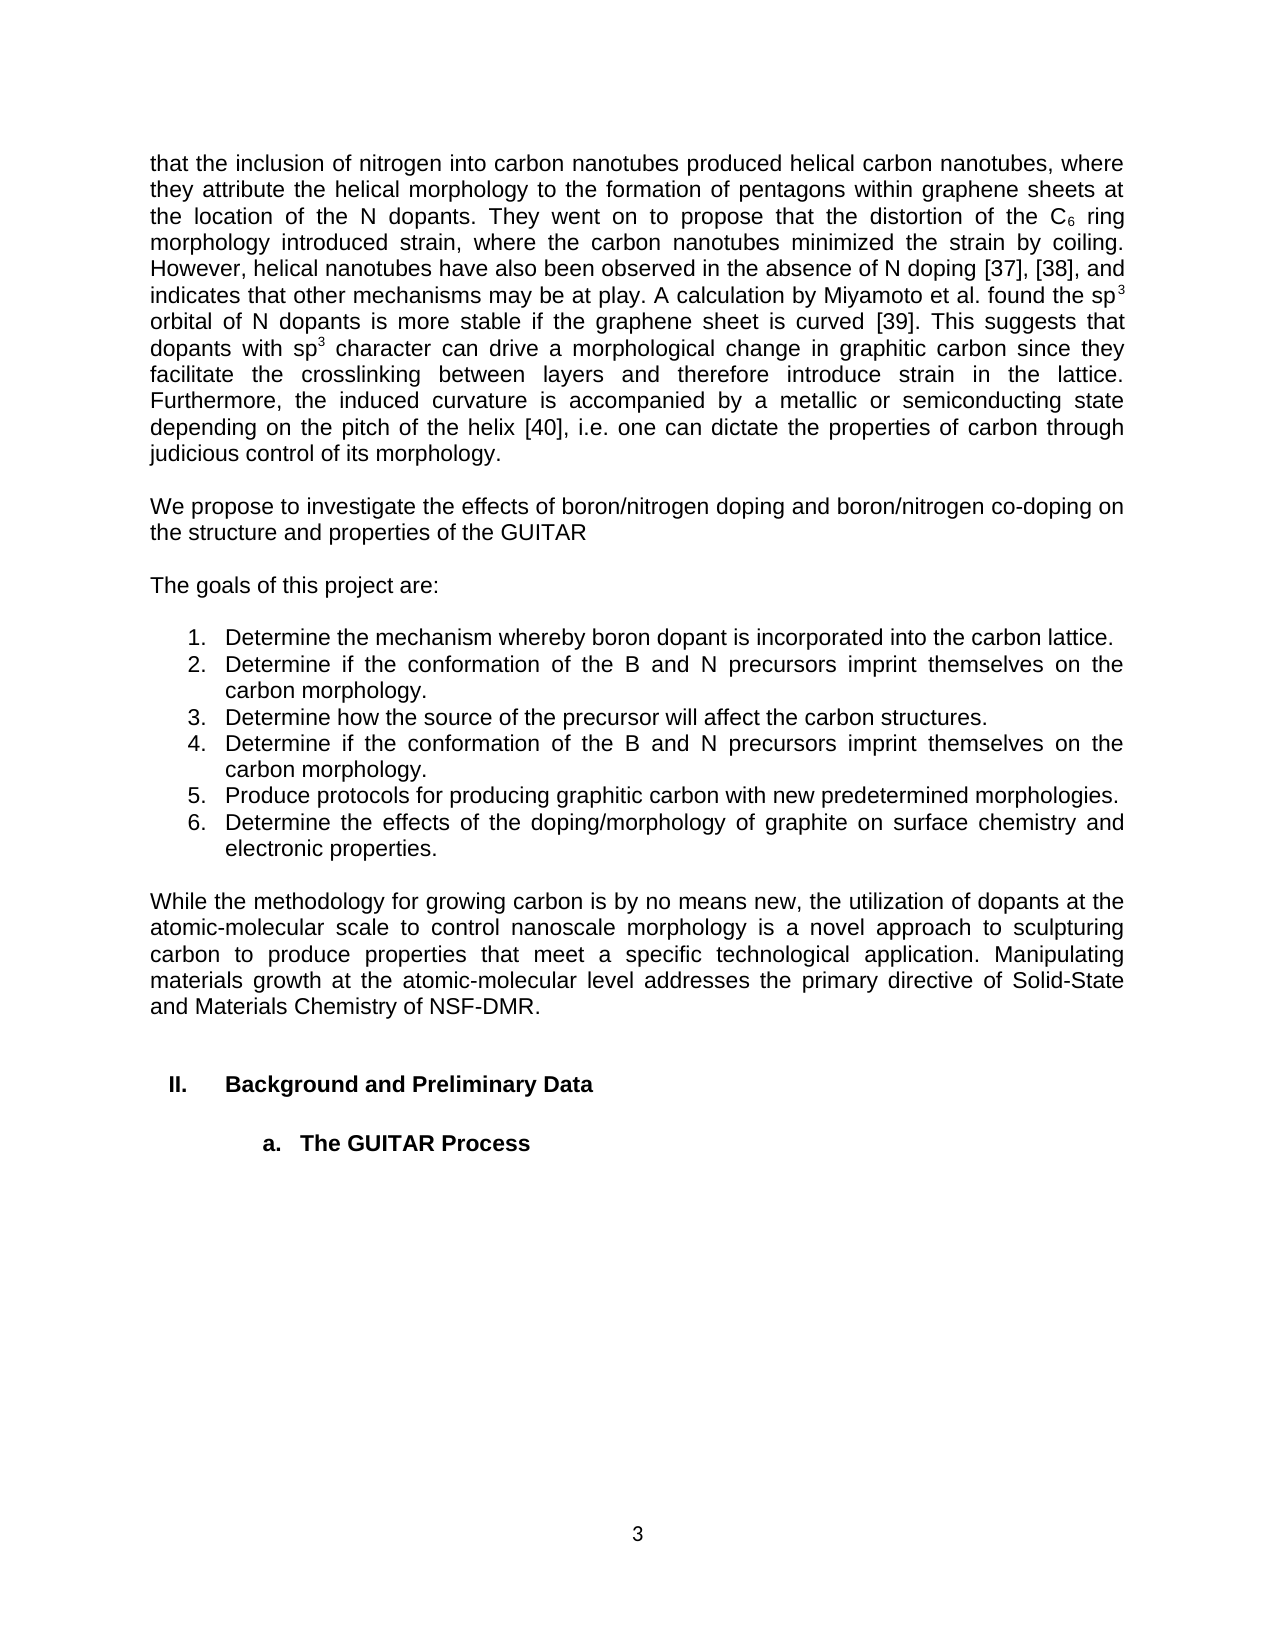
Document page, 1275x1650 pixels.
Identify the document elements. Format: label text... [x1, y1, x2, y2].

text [150, 150, 1125, 466]
text The goals of this project are: [150, 572, 1125, 598]
list Determine the mechanism whereby boron dopant is incorporated into the carbon lattice. [187, 624, 1125, 651]
list Produce protocols for producing graphitic carbon with new predetermined morphologies. [187, 782, 1125, 809]
subtitle The GUITAR Process [262, 1129, 1125, 1156]
subtitle Background and Preliminary Data [187, 1071, 1125, 1097]
list Determine how the source of the precursor will affect the carbon structures. [187, 703, 1125, 730]
list Determine if the conformation of the B and N precursors imprint themselves on the carbon morphology. [187, 730, 1125, 782]
text While the methodology for growing carbon is by no means new, the utilization of dopants at the atomic-molecular scale to control nanoscale morphology is a novel approach to sculpturing carbon to produce properties that meet a specific technological application. Manipulating materials growth at the atomic-molecular level addresses the primary directive of Solid-State and Materials Chemistry of NSF-DMR. [150, 888, 1125, 1020]
list Determine if the conformation of the B and N precursors imprint themselves on the carbon morphology. [187, 651, 1125, 703]
text We propose to investigate the effects of boron/nitrogen doping and boron/nitrogen co-doping on the structure and properties of the GUITAR [150, 493, 1125, 545]
list Determine the effects of the doping/morphology of graphite on surface chemistry and electronic properties. [187, 809, 1125, 862]
